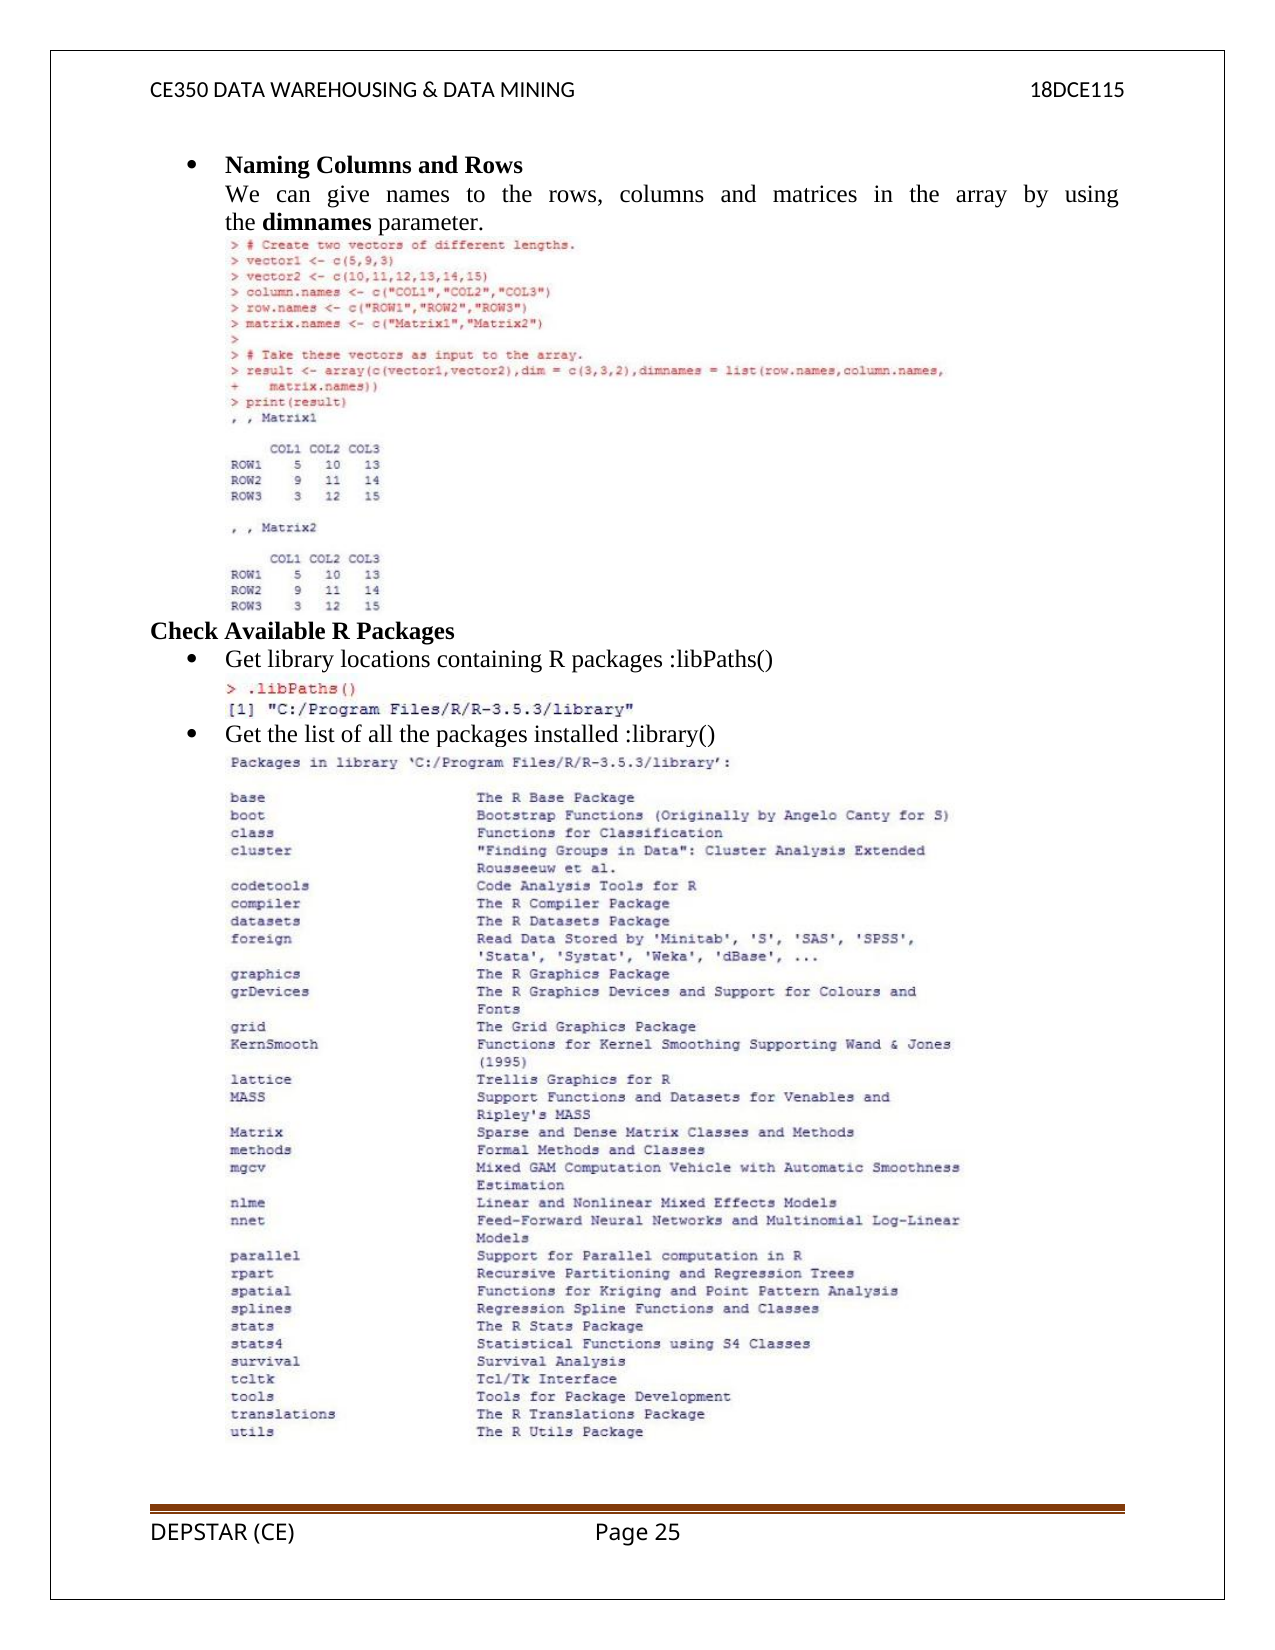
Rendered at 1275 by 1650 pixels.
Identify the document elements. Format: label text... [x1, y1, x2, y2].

picture [225, 673, 679, 719]
subtitle Get the list of all the packages installed :library() [187, 719, 1125, 748]
list Get library locations containing R packages :libPaths() [187, 644, 1120, 673]
subtitle Naming Columns and Rows [187, 150, 1125, 179]
subtitle Check Available R Packages [150, 616, 1125, 644]
picture [225, 747, 969, 1445]
text We can give names to the rows, columns and matrices in the array by using the dimnames parameter. [225, 179, 1120, 236]
picture [225, 236, 953, 616]
